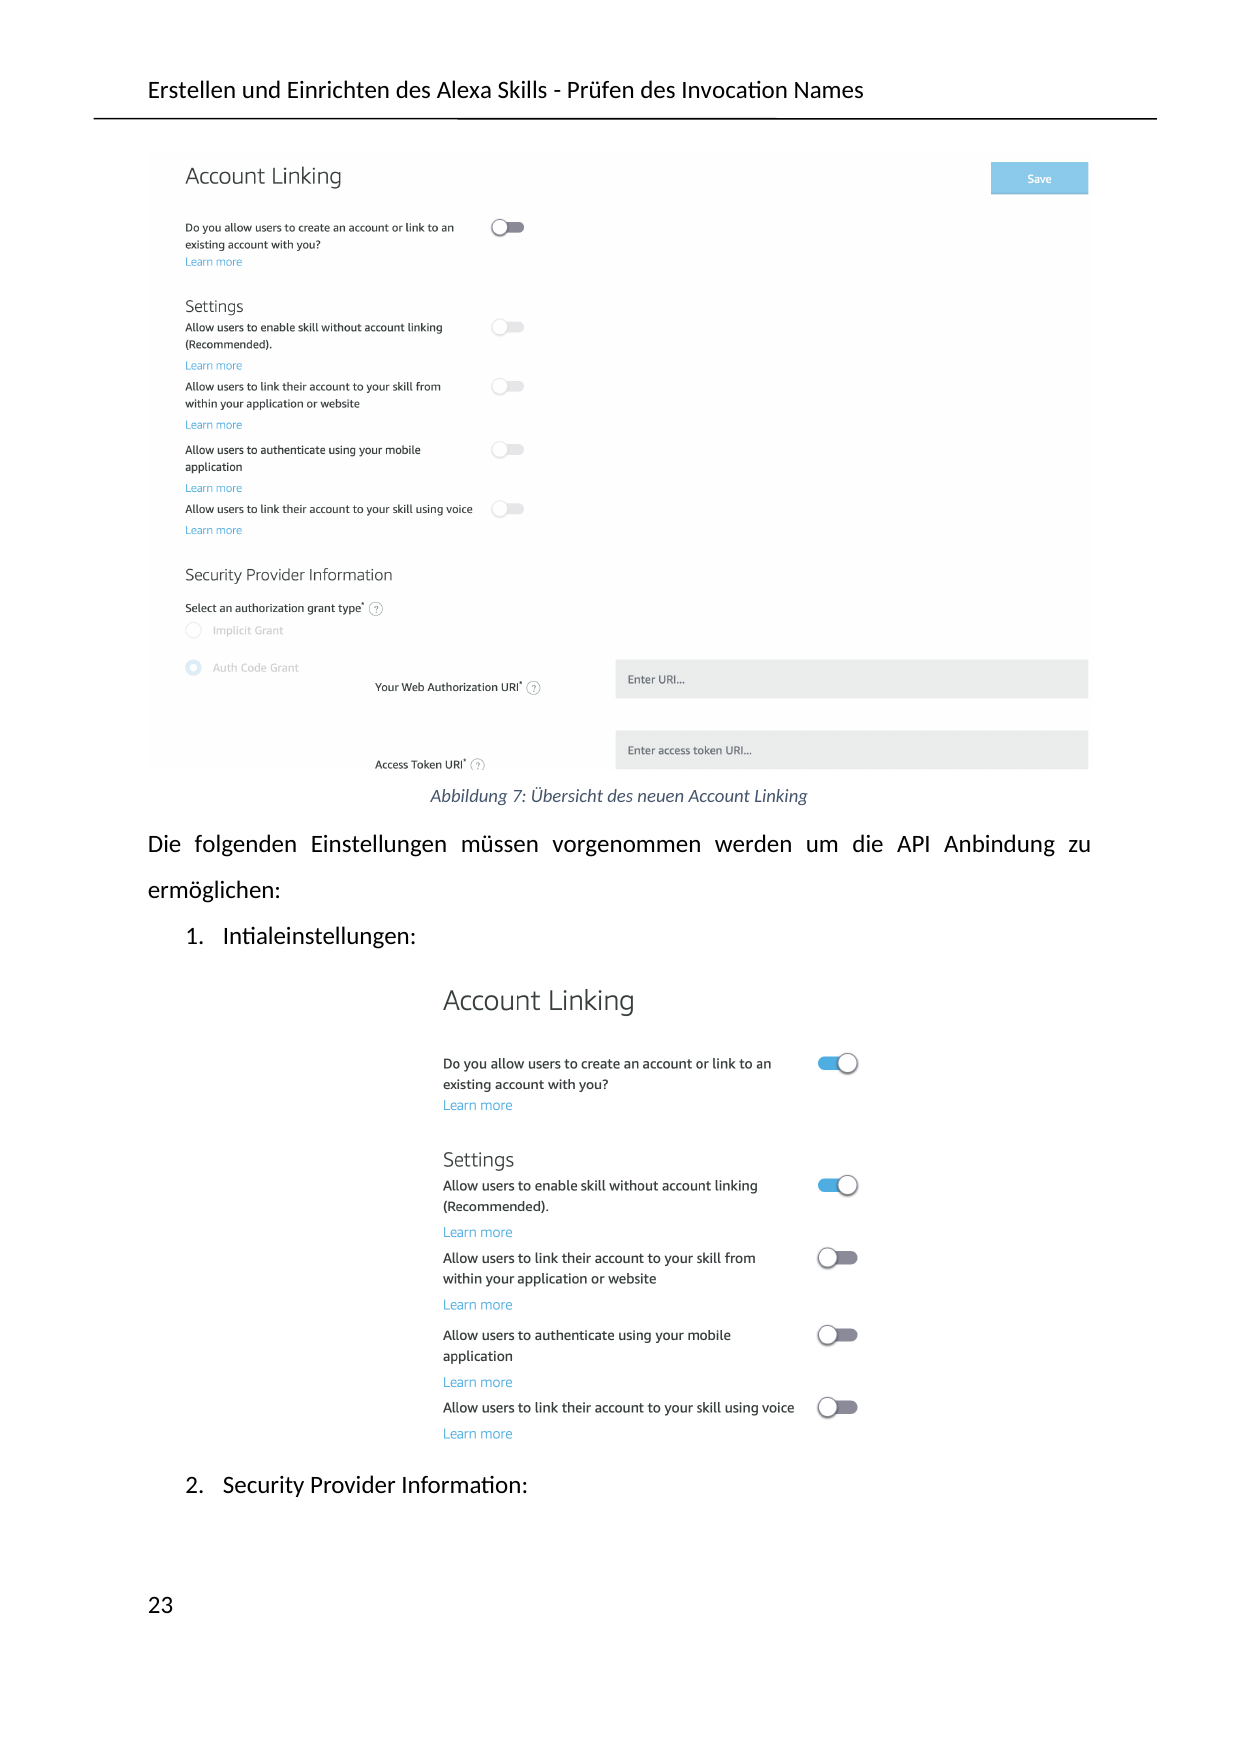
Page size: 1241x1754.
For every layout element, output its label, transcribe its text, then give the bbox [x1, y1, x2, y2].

picture [396, 965, 882, 1454]
list Intialeinstellungen: [185, 920, 1093, 950]
text Abbildung 7: Übersicht des neuen Account Linking [148, 785, 1093, 808]
picture [147, 147, 1093, 770]
list Security Provider Information: [185, 1469, 1093, 1499]
text Die folgenden Einstellungen müssen vorgenommen werden um die API Anbindung zu ermöglichen: [148, 828, 1093, 905]
